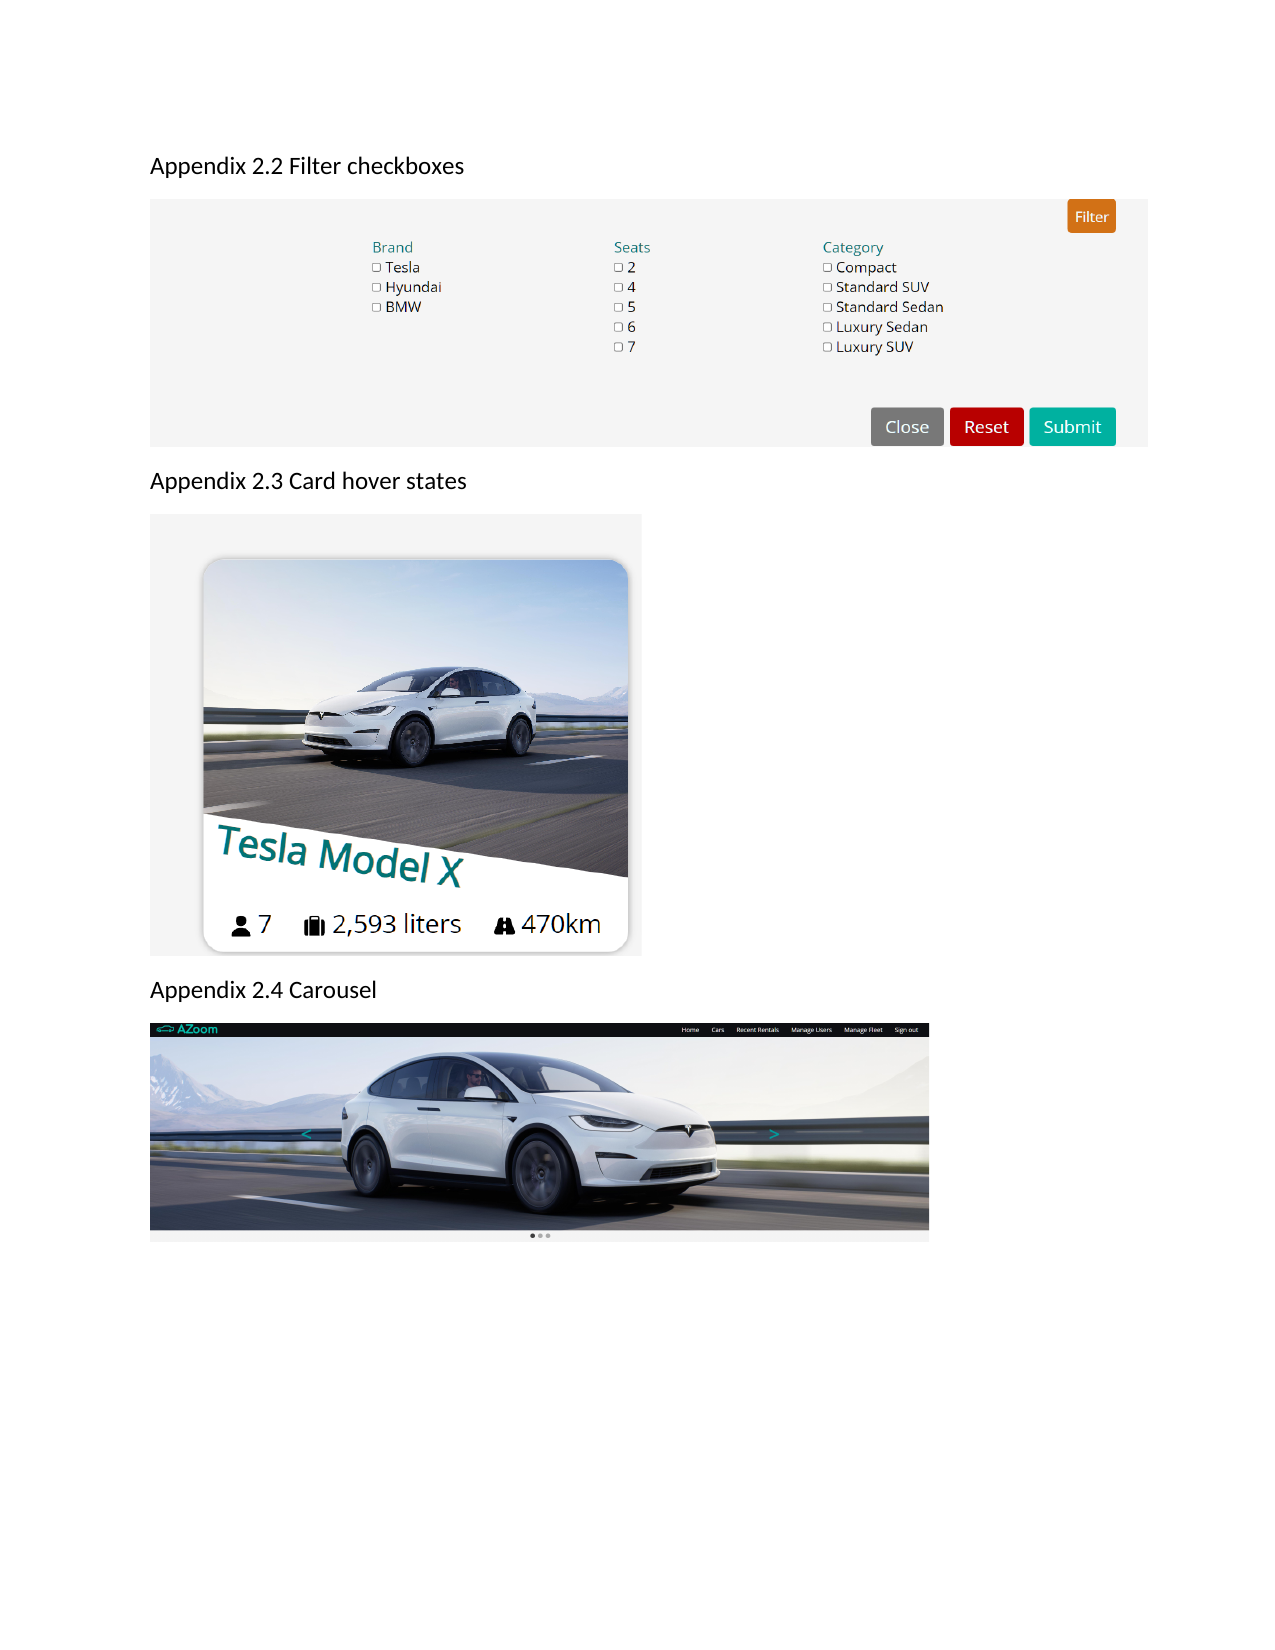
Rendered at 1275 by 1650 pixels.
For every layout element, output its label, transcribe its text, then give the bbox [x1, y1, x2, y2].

picture [150, 199, 1148, 447]
picture [150, 1023, 930, 1242]
text Appendix 2.2 Filter checkboxes [150, 150, 1125, 181]
picture [150, 514, 642, 956]
text Appendix 2.4 Carousel [150, 974, 1125, 1004]
text Appendix 2.3 Card hover states [150, 465, 1125, 496]
